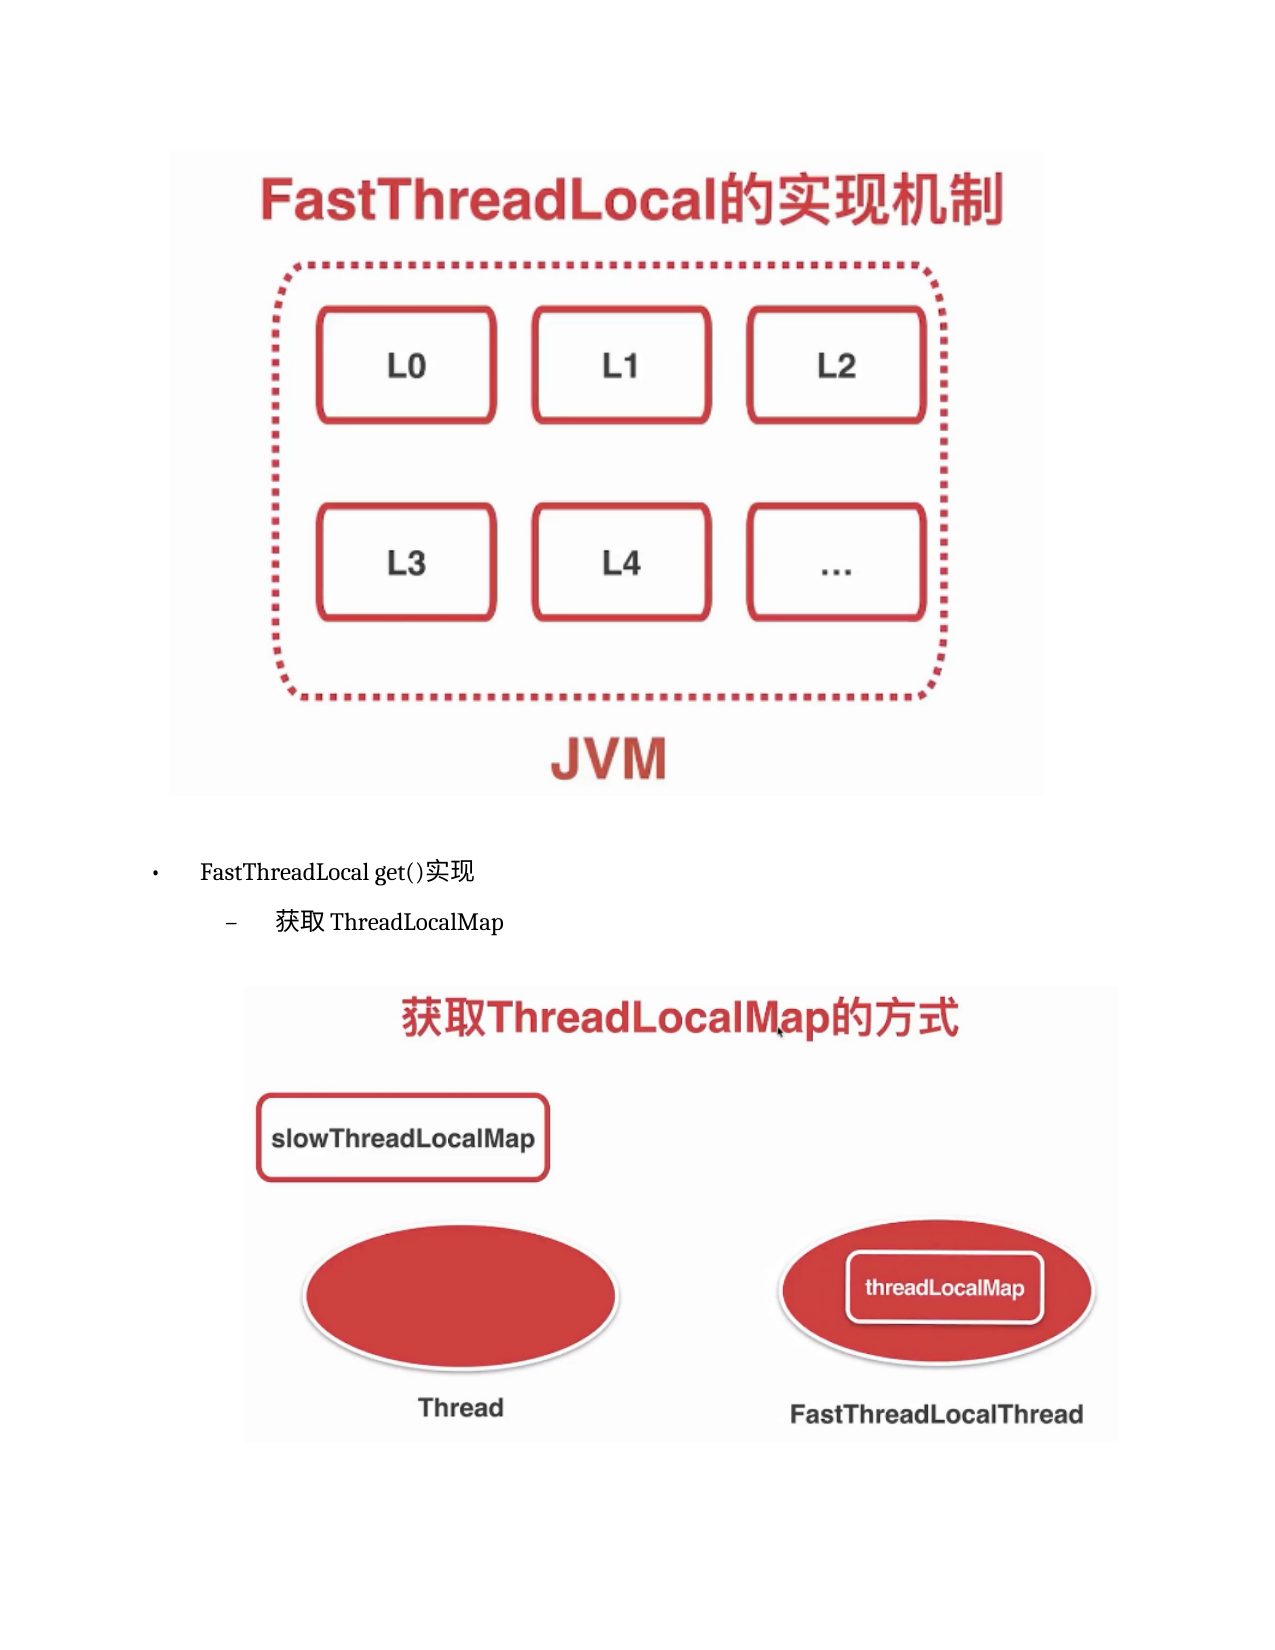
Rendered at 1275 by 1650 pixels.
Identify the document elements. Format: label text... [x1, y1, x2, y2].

picture [243, 986, 1119, 1443]
list 获取ThreadLocalMap [225, 908, 1125, 936]
list FastThreadLocal get()实现 [150, 858, 1125, 887]
picture [168, 150, 1044, 796]
